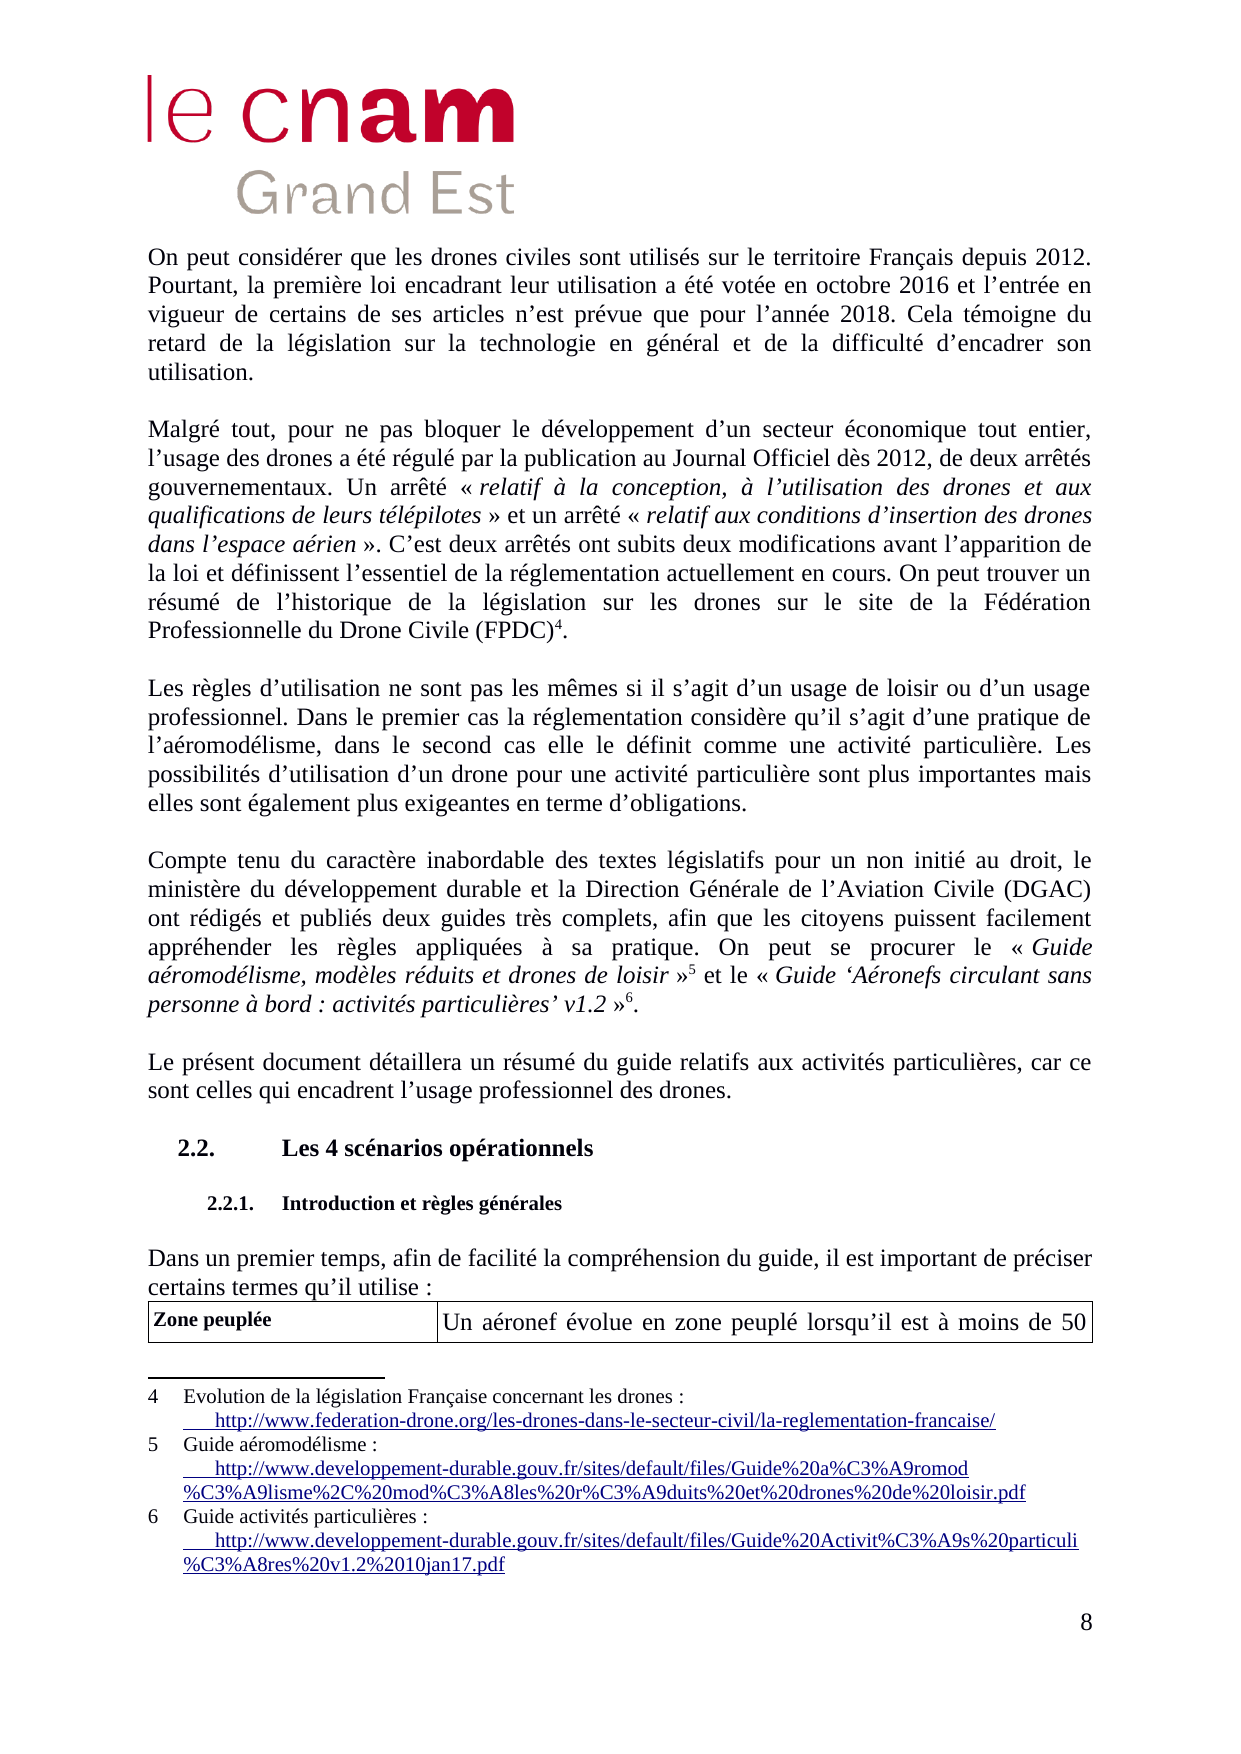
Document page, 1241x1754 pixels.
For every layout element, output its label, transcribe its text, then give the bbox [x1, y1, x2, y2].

text On peut considérer que les drones civiles sont utilisés sur le territoire Français depuis 2012. Pourtant, la première loi encadrant leur utilisation a été votée en octobre 2016 et l’entrée en vigueur de certains de ses articles n’est prévue que pour l’année 2018. Cela témoigne du retard de la législation sur la technologie en général et de la difficulté d’encadrer son utilisation. [148, 242, 1092, 386]
text Malgré tout, pour ne pas bloquer le développement d’un secteur économique tout entier, l’usage des drones a été régulé par la publication au Journal Officiel dès 2012, de deux arrêtés gouvernementaux. Un arrêté « relatif à la conception, à l’utilisation des drones et aux qualifications de leurs télépilotes » et un arrêté « relatif aux conditions d’insertion des drones dans l’espace aérien ». C’est deux arrêtés ont subits deux modifications avant l’apparition de la loi et définissent l’essentiel de la réglementation actuellement en cours. On peut trouver un résumé de l’historique de la législation sur les drones sur le site de la Fédération Professionnelle du Drone Civile (FPDC). [148, 414, 1092, 644]
text Compte tenu du caractère inabordable des textes législatifs pour un non initié au droit, le ministère du développement durable et la Direction Générale de l’Aviation Civile (DGAC) ont rédigés et publiés deux guides très complets, afin que les citoyens puissent facilement appréhender les règles appliquées à sa pratique. On peut se procurer le « Guide aéromodélisme, modèles réduits et drones de loisir » et le « Guide ‘Aéronefs circulant sans personne à bord : activités particulières’ v1.2 ». [148, 846, 1092, 1018]
text Dans un premier temps, afin de facilité la compréhension du guide, il est important de préciser certains termes qu’il utilise : [148, 1243, 1092, 1301]
picture [147, 75, 514, 214]
table_header Zone peuplée [149, 1302, 437, 1342]
subtitle Les 4 scénarios opérationnels [177, 1133, 1092, 1162]
subtitle Introduction et règles générales [207, 1191, 1092, 1215]
text Les règles d’utilisation ne sont pas les mêmes si il s’agit d’un usage de loisir ou d’un usage professionnel. Dans le premier cas la réglementation considère qu’il s’agit d’une pratique de l’aéromodélisme, dans le second cas elle le définit comme une activité particulière. Les possibilités d’utilisation d’un drone pour une activité particulière sont plus importantes mais elles sont également plus exigeantes en terme d’obligations. [148, 673, 1092, 817]
text Le présent document détaillera un résumé du guide relatifs aux activités particulières, car ce sont celles qui encadrent l’usage professionnel des drones. [148, 1047, 1092, 1104]
